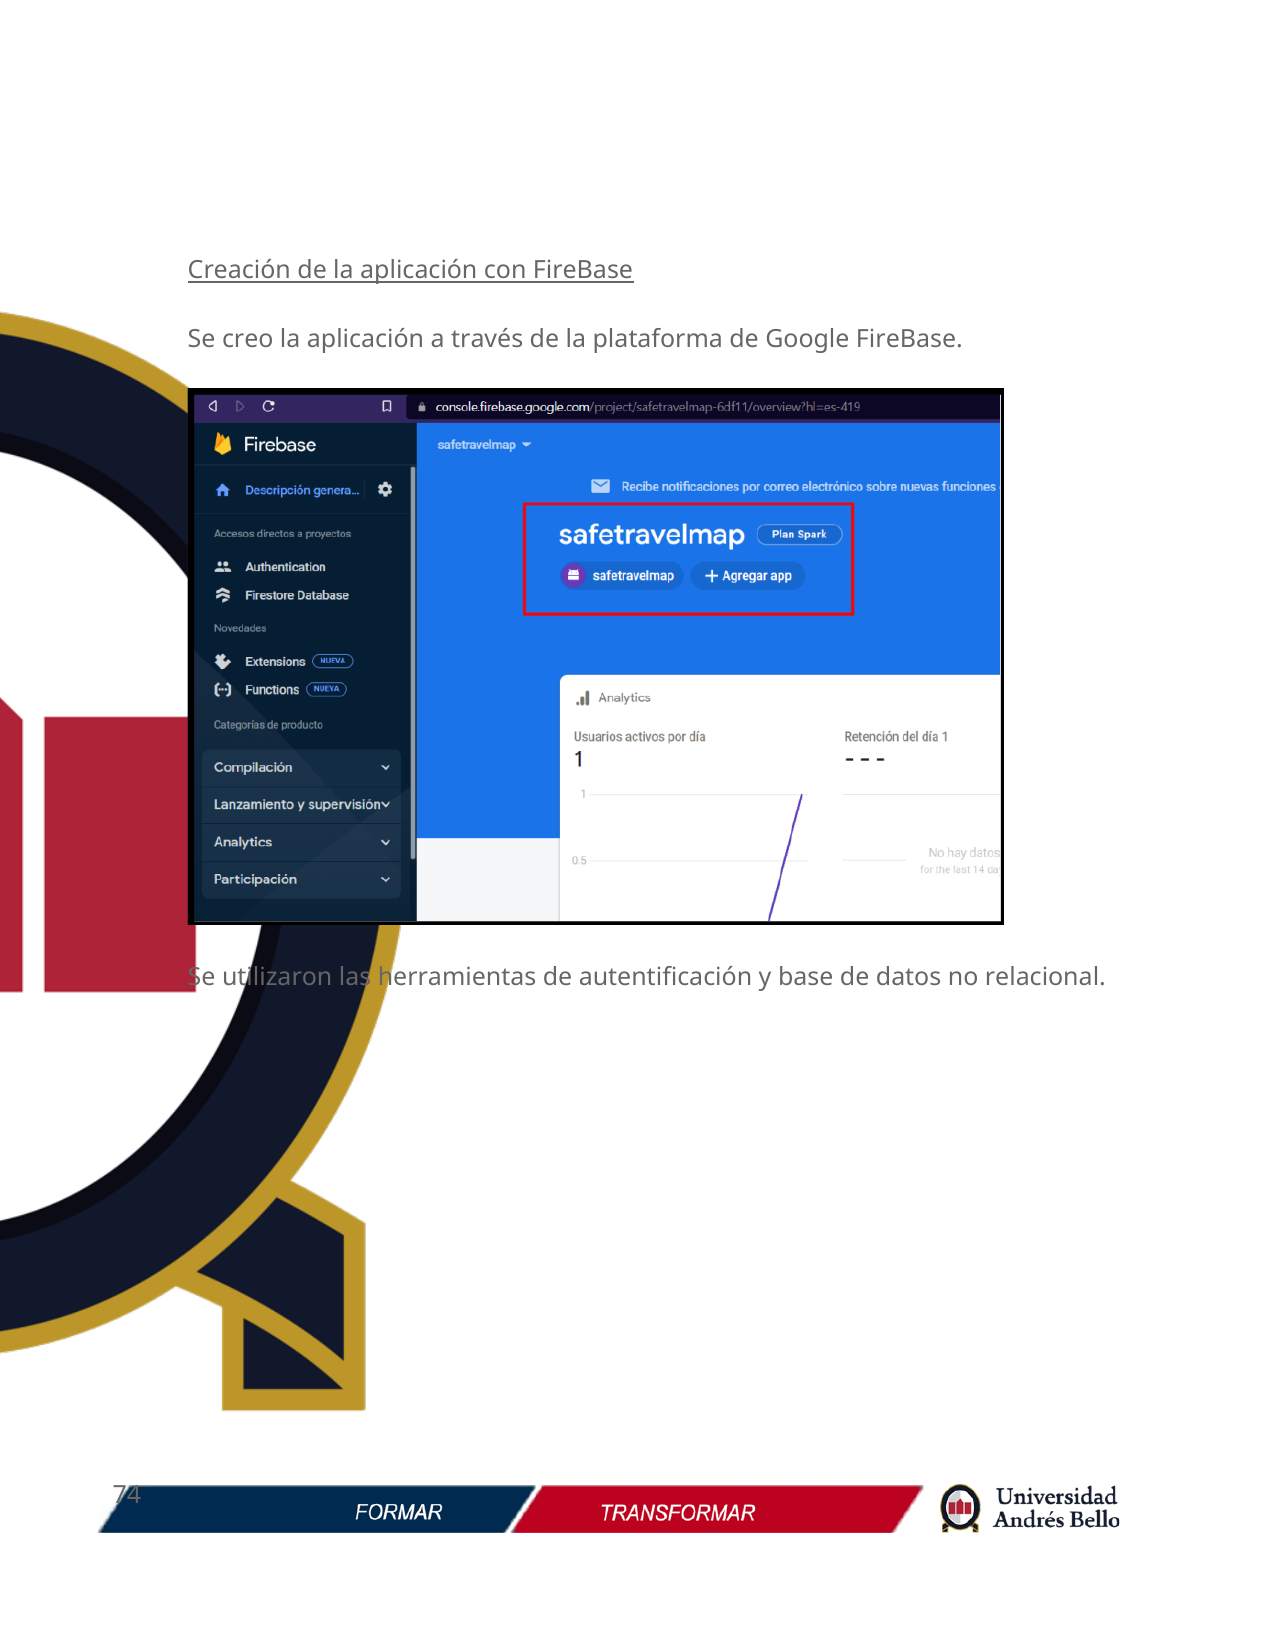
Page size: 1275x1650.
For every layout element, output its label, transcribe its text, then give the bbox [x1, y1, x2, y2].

list Creación de la aplicación con FireBase [187, 252, 1162, 286]
picture [0, 299, 1004, 1423]
list Se creo la aplicación a través de la plataforma de Google FireBase. [187, 320, 1162, 354]
list Se utilizaron las herramientas de autentificación y base de datos no relacional. [187, 959, 1162, 993]
picture [97, 1483, 1120, 1533]
